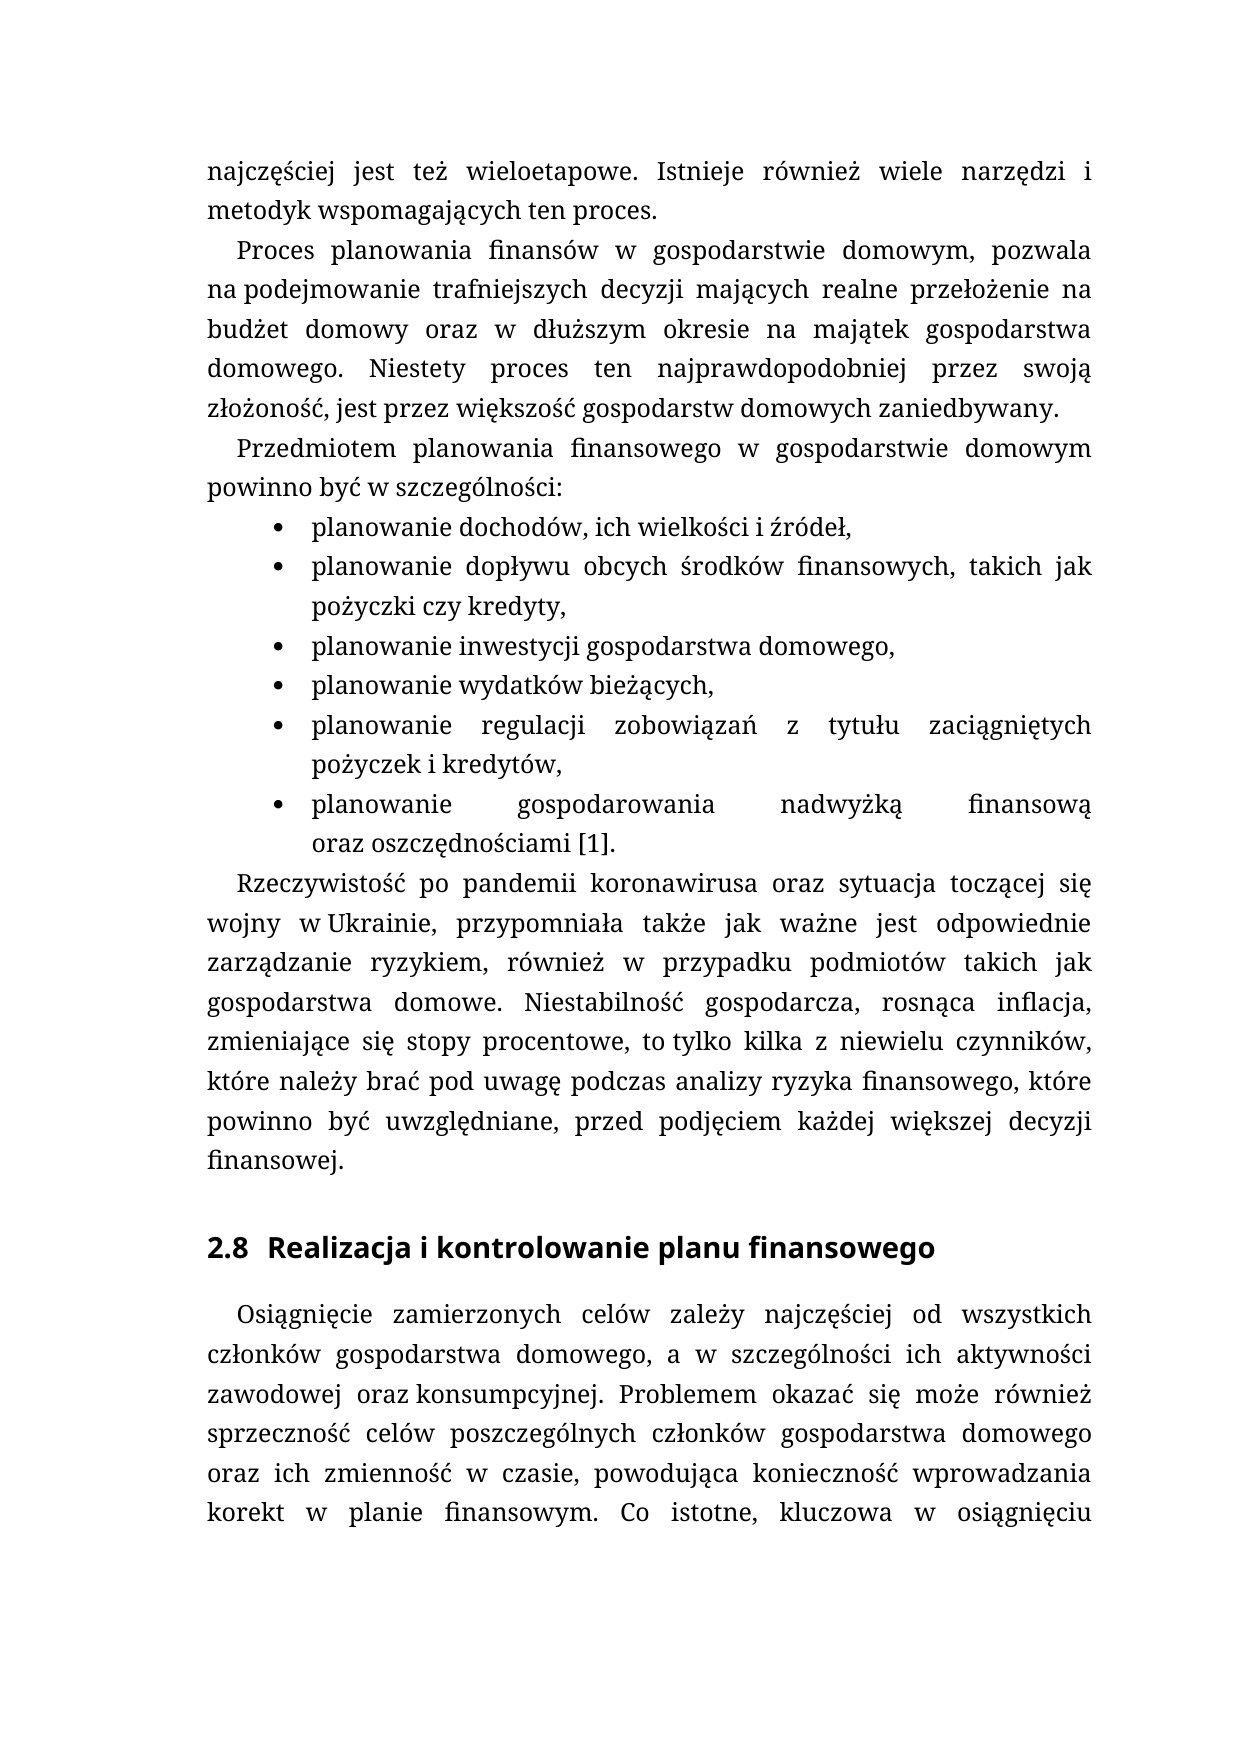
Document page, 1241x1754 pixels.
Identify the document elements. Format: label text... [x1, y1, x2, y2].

subtitle Realizacja i kontrolowanie planu finansowego [207, 1227, 1092, 1267]
text Przedmiotem planowania finansowego w gospodarstwie domowym powinno być w szczególności: [207, 425, 1092, 504]
list planowanie dopływu obcych środków finansowych, takich jak pożyczki czy kredyty, [274, 543, 1092, 623]
text Proces planowania finansów w gospodarstwie domowym, pozwala na podejmowanie trafniejszych decyzji mających realne przełożenie na budżet domowy oraz w dłuższym okresie na majątek gospodarstwa domowego. Niestety proces ten najprawdopodobniej przez swoją złożoność, jest przez większość gospodarstw domowych zaniedbywany. [207, 227, 1092, 425]
list planowanie inwestycji gospodarstwa domowego, [274, 623, 1092, 662]
list planowanie wydatków bieżących, [274, 662, 1092, 702]
list planowanie gospodarowania nadwyżką finansową oraz oszczędnościami. [274, 781, 1092, 860]
text Rzeczywistość po pandemii koronawirusa oraz sytuacja toczącej się wojny w Ukrainie, przypomniała także jak ważne jest odpowiednie zarządzanie ryzykiem, również w przypadku podmiotów takich jak gospodarstwa domowe. Niestabilność gospodarcza, rosnąca inflacja, zmieniające się stopy procentowe, to tylko kilka z niewielu czynników, które należy brać pod uwagę podczas analizy ryzyka finansowego, które powinno być uwzględniane, przed podjęciem każdej większej decyzji finansowej. [207, 860, 1092, 1177]
list planowanie dochodów, ich wielkości i źródeł, [274, 504, 1092, 543]
list planowanie regulacji zobowiązań z tytułu zaciągniętych pożyczek i kredytów, [274, 702, 1092, 781]
